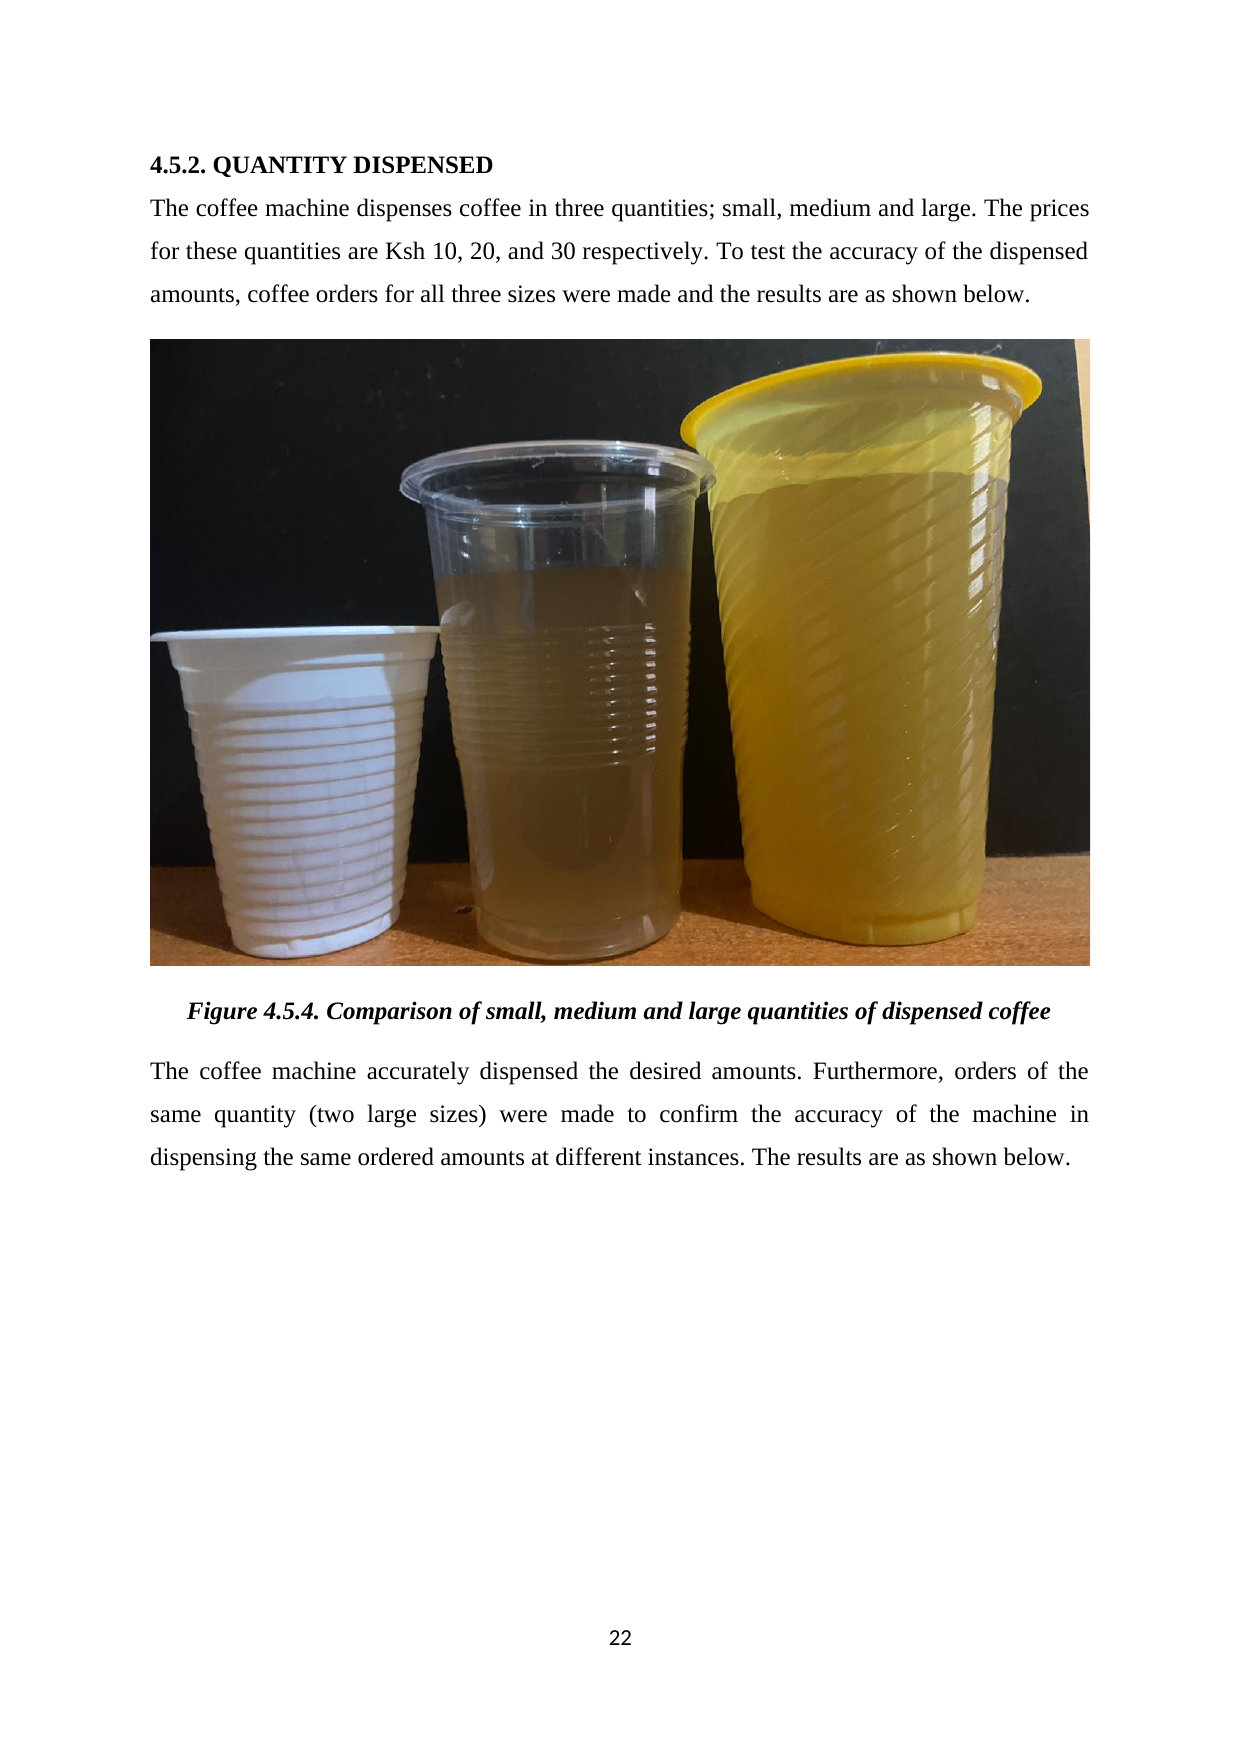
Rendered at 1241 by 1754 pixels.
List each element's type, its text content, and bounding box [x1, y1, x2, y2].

picture [150, 339, 1091, 966]
text Figure 4.5.4. Comparison of small, medium and large quantities of dispensed coffee [150, 996, 1090, 1025]
subtitle 4.5.2. QUANTITY DISPENSED [150, 150, 1090, 179]
text The coffee machine accurately dispensed the desired amounts. Furthermore, orders of the same quantity (two large sizes) were made to confirm the accuracy of the machine in dispensing the same ordered amounts at different instances. The results are as shown below. [150, 1056, 1090, 1171]
text The coffee machine dispenses coffee in three quantities; small, medium and large. The prices for these quantities are Ksh 10, 20, and 30 respectively. To test the accuracy of the dispensed amounts, coffee orders for all three sizes were made and the results are as shown below. [150, 193, 1090, 308]
